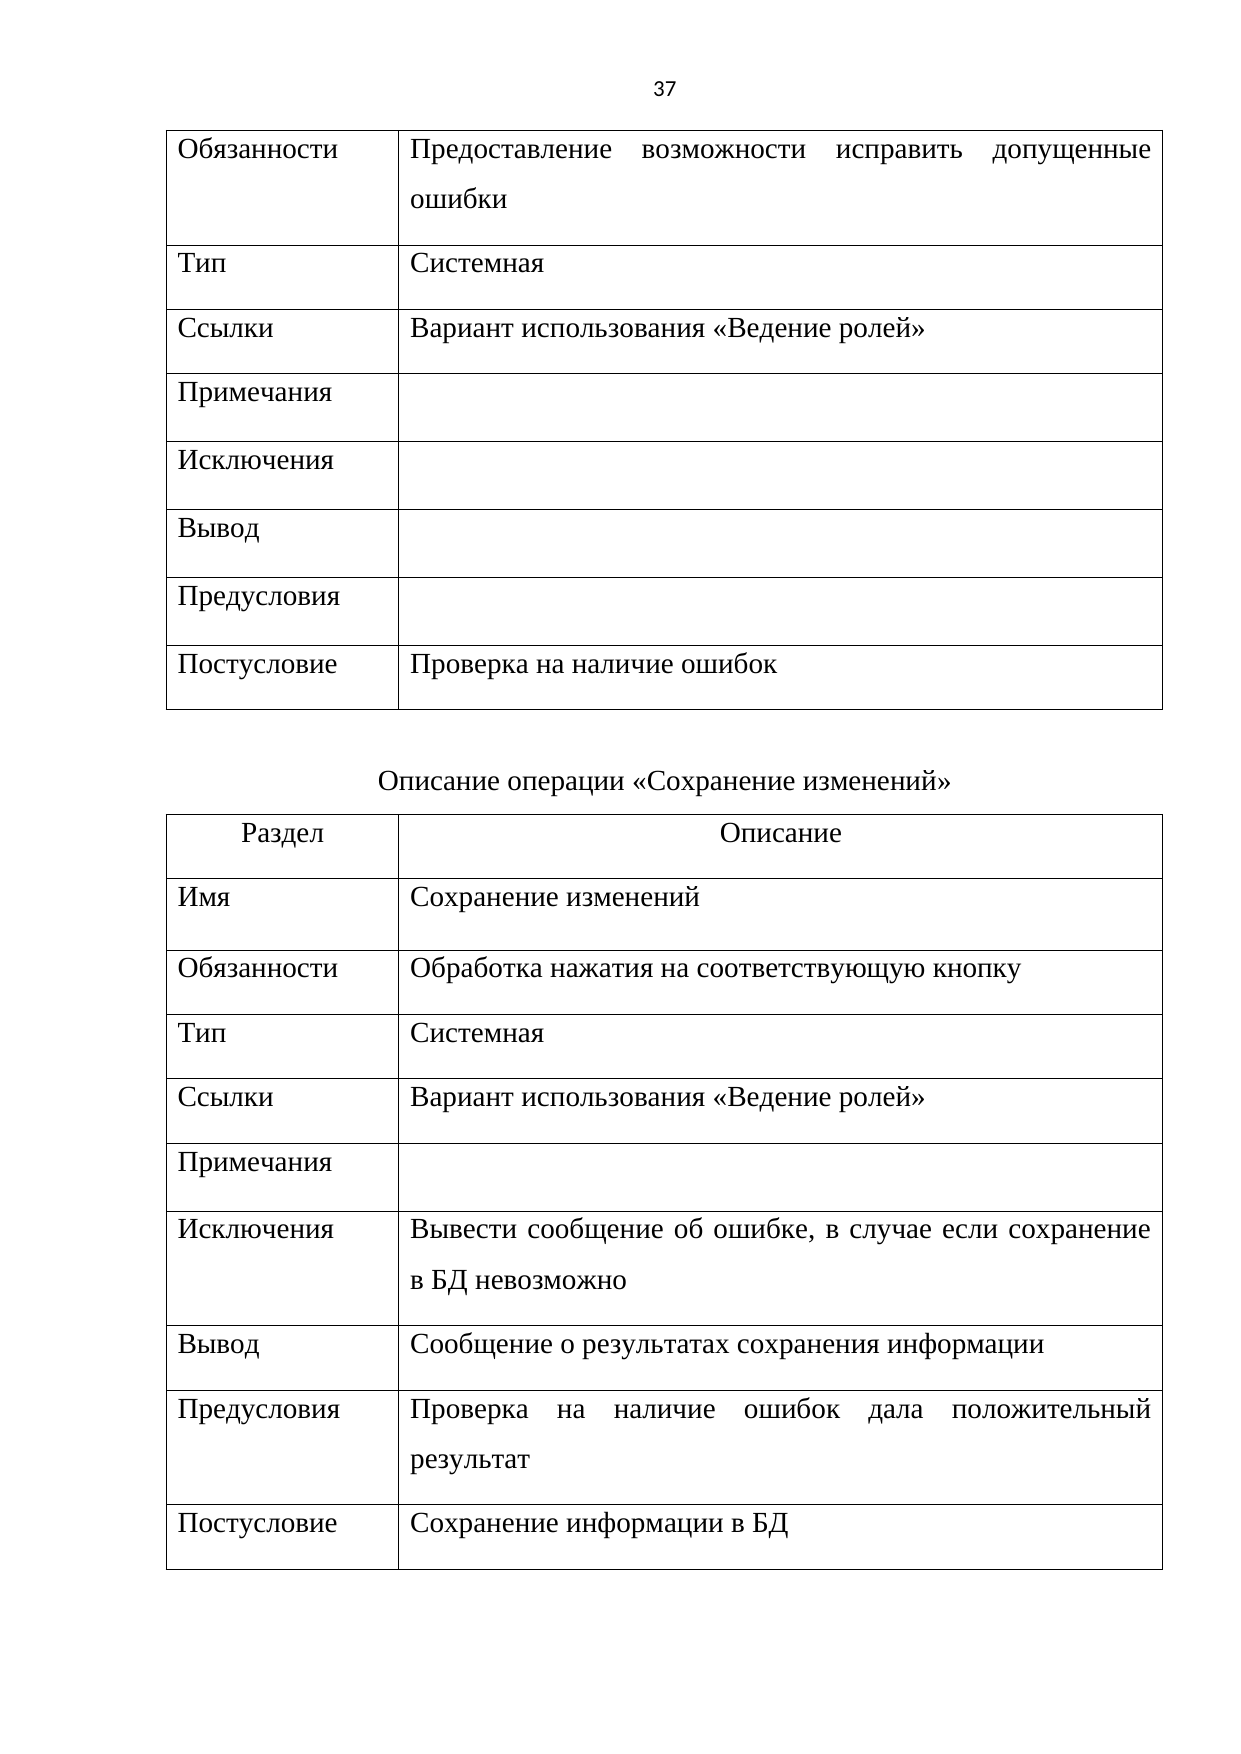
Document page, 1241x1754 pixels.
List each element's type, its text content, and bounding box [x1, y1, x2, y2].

table_cell Обработка нажатия на соответствующую кнопку [399, 951, 1162, 1014]
table_cell Проверка на наличие ошибок [399, 646, 1162, 709]
table_cell Предусловия [167, 1391, 398, 1504]
table_cell Сообщение о результатах сохранения информации [399, 1326, 1162, 1390]
table_cell [399, 442, 1162, 509]
table_cell Системная [399, 1015, 1162, 1078]
table_cell Постусловие [167, 646, 398, 709]
table_cell Предоставление возможности исправить допущенные ошибки [399, 131, 1162, 244]
text Описание операции «Сохранение изменений» [177, 763, 1152, 797]
table_cell Имя [167, 879, 398, 949]
table_cell Исключения [167, 442, 398, 509]
table_header Описание [399, 815, 1162, 878]
table_cell Примечания [167, 374, 398, 441]
table_cell [399, 510, 1162, 577]
table_cell Вывести сообщение об ошибке, в случае если сохранение в БД невозможно [399, 1212, 1162, 1325]
table_cell Примечания [167, 1144, 398, 1211]
table_cell [399, 578, 1162, 645]
table_header Раздел [167, 815, 398, 878]
table_cell Проверка на наличие ошибок дала положительный результат [399, 1391, 1162, 1504]
table_cell Предусловия [167, 578, 398, 645]
table_cell Сохранение изменений [399, 879, 1162, 949]
table_cell Ссылки [167, 310, 398, 373]
table_cell Постусловие [167, 1505, 398, 1569]
table_cell Вариант использования «Ведение ролей» [399, 1079, 1162, 1143]
table_cell Вывод [167, 1326, 398, 1390]
table_cell [399, 374, 1162, 441]
table_cell Обязанности [167, 951, 398, 1014]
table_cell Ссылки [167, 1079, 398, 1143]
table_cell Системная [399, 246, 1162, 309]
table_cell [399, 1144, 1162, 1211]
table_cell Вариант использования «Ведение ролей» [399, 310, 1162, 373]
table_cell Тип [167, 246, 398, 309]
table_cell Исключения [167, 1212, 398, 1325]
table_cell Тип [167, 1015, 398, 1078]
table_cell Вывод [167, 510, 398, 577]
table_cell Сохранение информации в БД [399, 1505, 1162, 1569]
table_cell Обязанности [167, 131, 398, 244]
